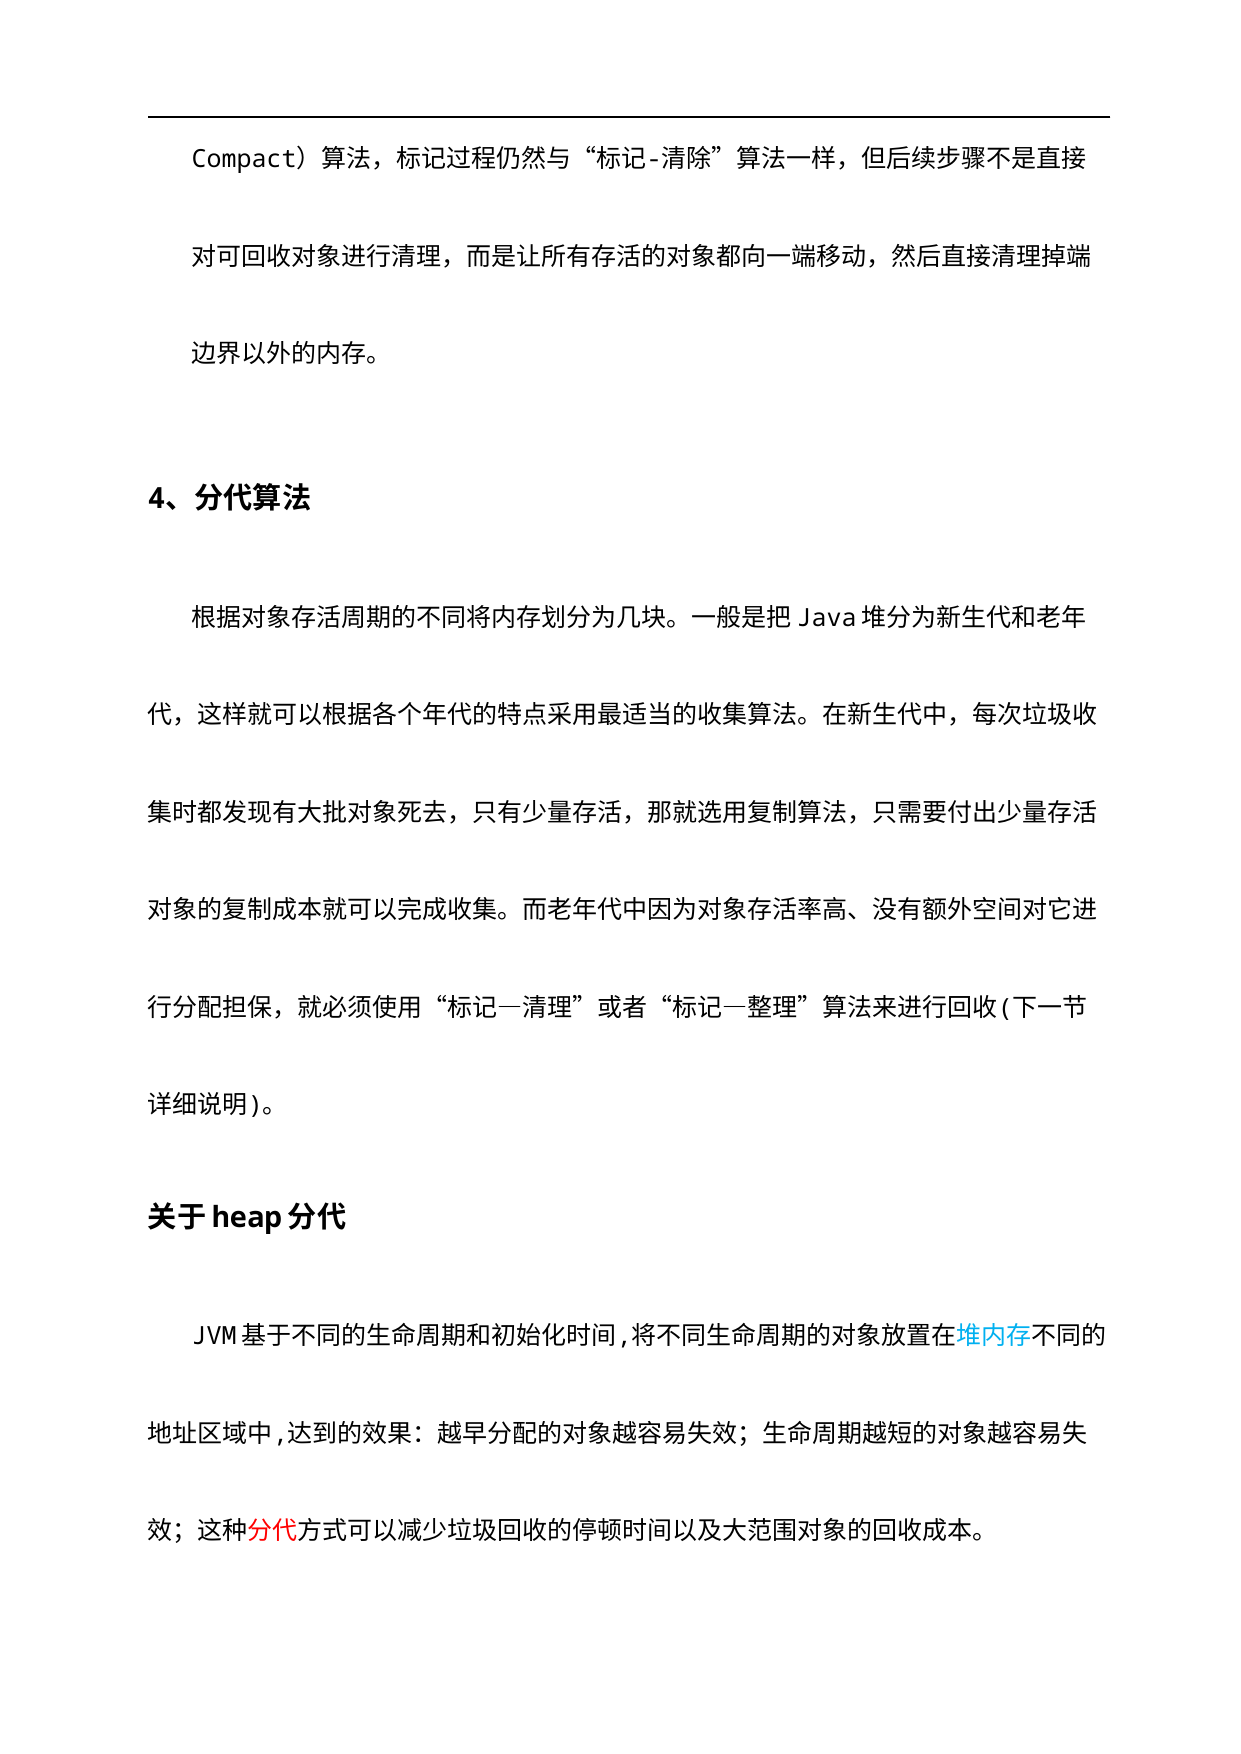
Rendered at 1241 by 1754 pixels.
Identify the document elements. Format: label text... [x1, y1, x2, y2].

text JVM基于不同的生命周期和初始化时间,将不同生命周期的对象放置在堆内存不同的地址区域中,达到的效果：越早分配的对象越容易失效；生命周期越短的对象越容易失效；这种分代方式可以减少垃圾回收的停顿时间以及大范围对象的回收成本。 [148, 1301, 1110, 1561]
subtitle 4、分代算法 [148, 464, 1110, 529]
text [191, 124, 1110, 384]
subtitle 关于heap分代 [148, 1182, 1110, 1247]
text 根据对象存活周期的不同将内存划分为几块。一般是把Java堆分为新生代和老年代，这样就可以根据各个年代的特点采用最适当的收集算法。在新生代中，每次垃圾收集时都发现有大批对象死去，只有少量存活，那就选用复制算法，只需要付出少量存活对象的复制成本就可以完成收集。而老年代中因为对象存活率高、没有额外空间对它进行分配担保，就必须使用“标记—清理”或者“标记—整理”算法来进行回收(下一节详细说明)。 [148, 583, 1110, 1135]
